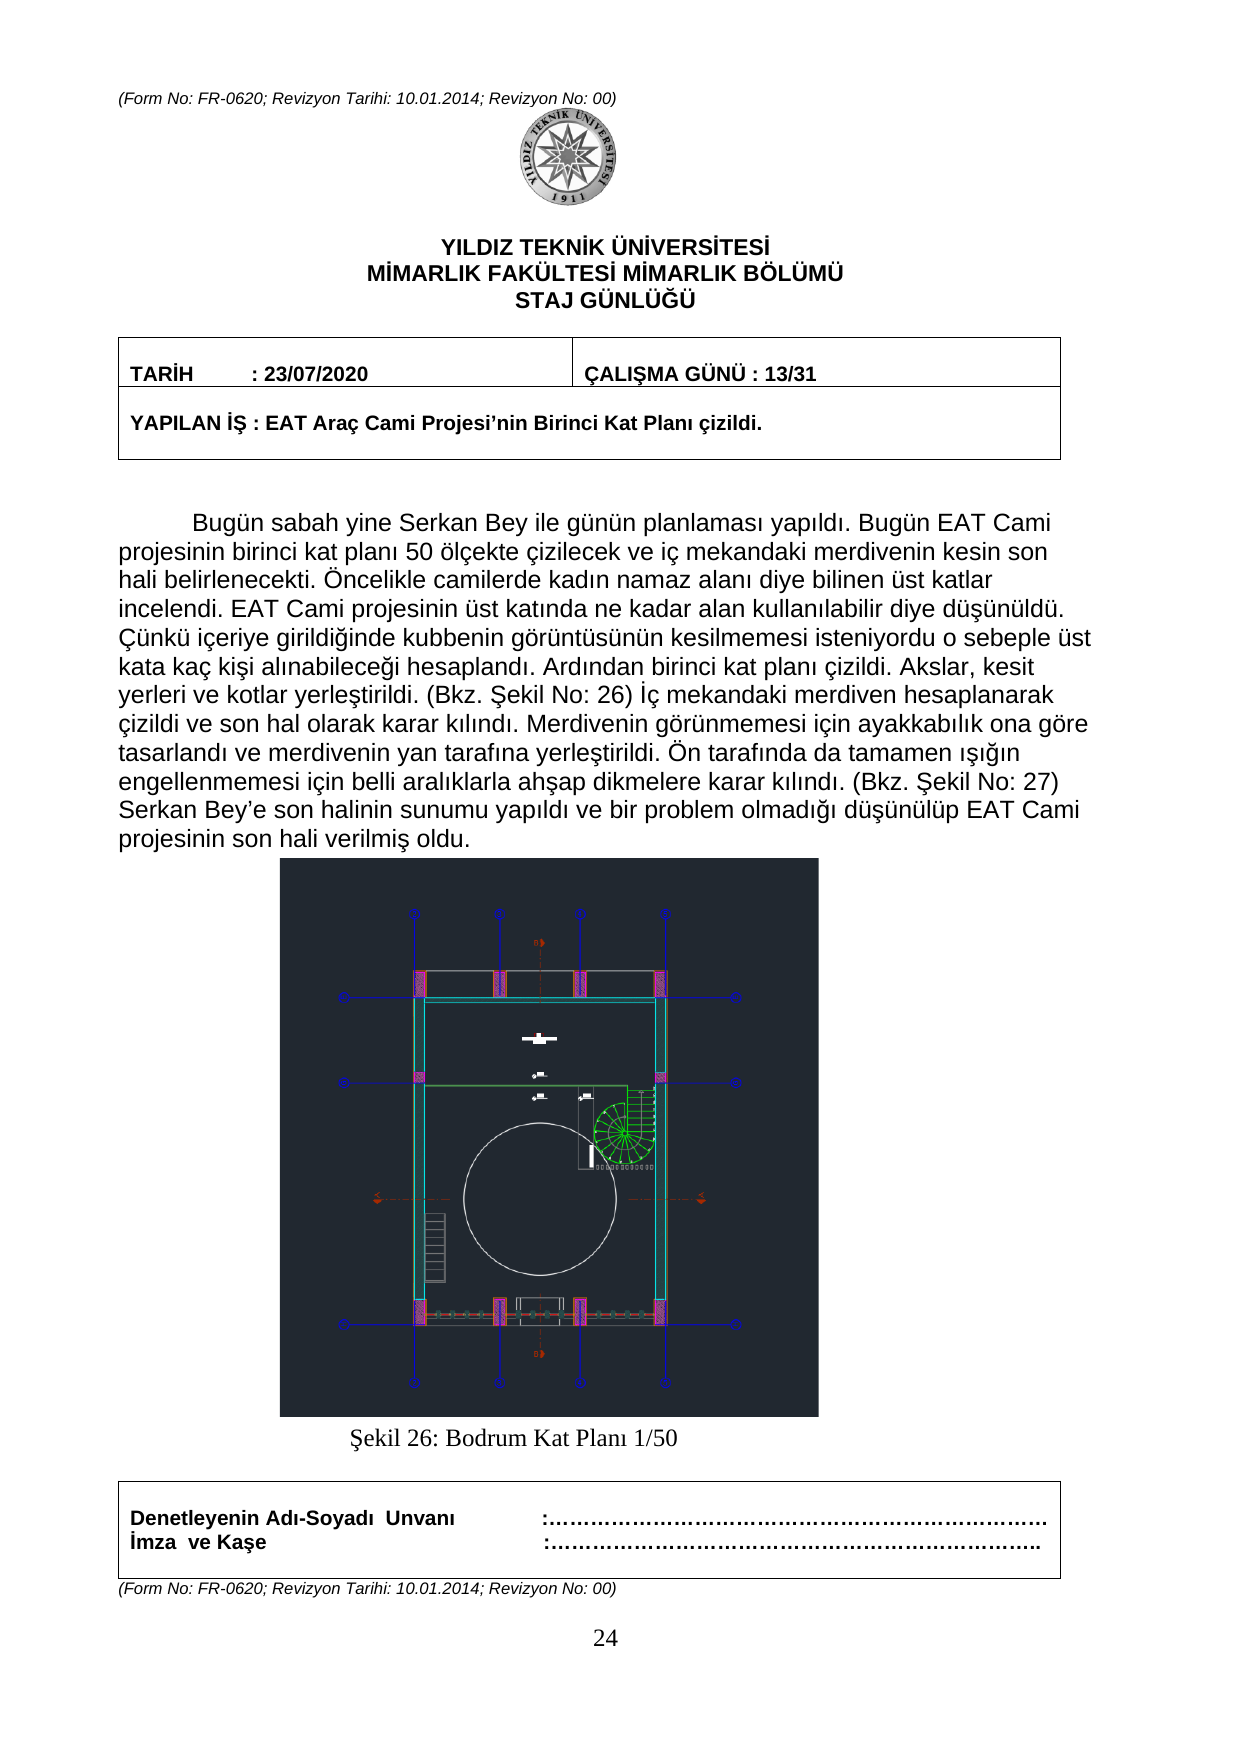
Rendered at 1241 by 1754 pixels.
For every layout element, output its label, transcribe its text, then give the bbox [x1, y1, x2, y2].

text MİMARLIK FAKÜLTESİ MİMARLIK BÖLÜMÜ [118, 260, 1092, 287]
text Bugün sabah yine Serkan Bey ile günün planlaması yapıldı. Bugün EAT Cami projesinin birinci kat planı 50 ölçekte çizilecek ve iç mekandaki merdivenin kesin son hali belirlenecekti. Öncelikle camilerde kadın namaz alanı diye bilinen üst katlar incelendi. EAT Cami projesinin üst katında ne kadar alan kullanılabilir diye düşünüldü. Çünkü içeriye girildiğinde kubbenin görüntüsünün kesilmemesi isteniyordu o sebeple üst kata kaç kişi alınabileceği hesaplandı. Ardından birinci kat planı çizildi. Akslar, kesit yerleri ve kotlar yerleştirildi. (Bkz. Şekil No: 26) İç mekandaki merdiven hesaplanarak çizildi ve son hal olarak karar kılındı. Merdivenin görünmemesi için ayakkabılık ona göre tasarlandı ve merdivenin yan tarafına yerleştirildi. Ön tarafında da tamamen ışığın engellenmemesi için belli aralıklarla ahşap dikmelere karar kılındı. (Bkz. Şekil No: 27) Serkan Bey’e son halinin sunumu yapıldı ve bir problem olmadığı düşünülüp EAT Cami projesinin son hali verilmiş oldu. [118, 508, 1092, 853]
picture [279, 858, 819, 1417]
table_header Denetleyenin Adı-Soyadı Unvanı :……………………………………………………………… İmza ve Kaşe :…………………………………………………………….. [119, 1482, 1060, 1577]
text Şekil 26: Bodrum Kat Planı 1/50 [118, 1423, 1092, 1452]
table_cell YAPILAN İŞ : EAT Araç Cami Projesi’nin Birinci Kat Planı çizildi. [119, 387, 1060, 459]
text (Form No: FR-0620; Revizyon Tarihi: 10.01.2014; Revizyon No: 00) [118, 1578, 1092, 1598]
text (Form No: FR-0620; Revizyon Tarihi: 10.01.2014; Revizyon No: 00) [118, 89, 1092, 108]
table_header ÇALIŞMA GÜNÜ : 13/31 [573, 338, 1060, 386]
text STAJ GÜNLÜĞÜ [118, 287, 1092, 313]
table_header TARİH : 23/07/2020 [119, 338, 572, 386]
picture [518, 107, 617, 206]
text YILDIZ TEKNİK ÜNİVERSİTESİ [118, 234, 1092, 260]
